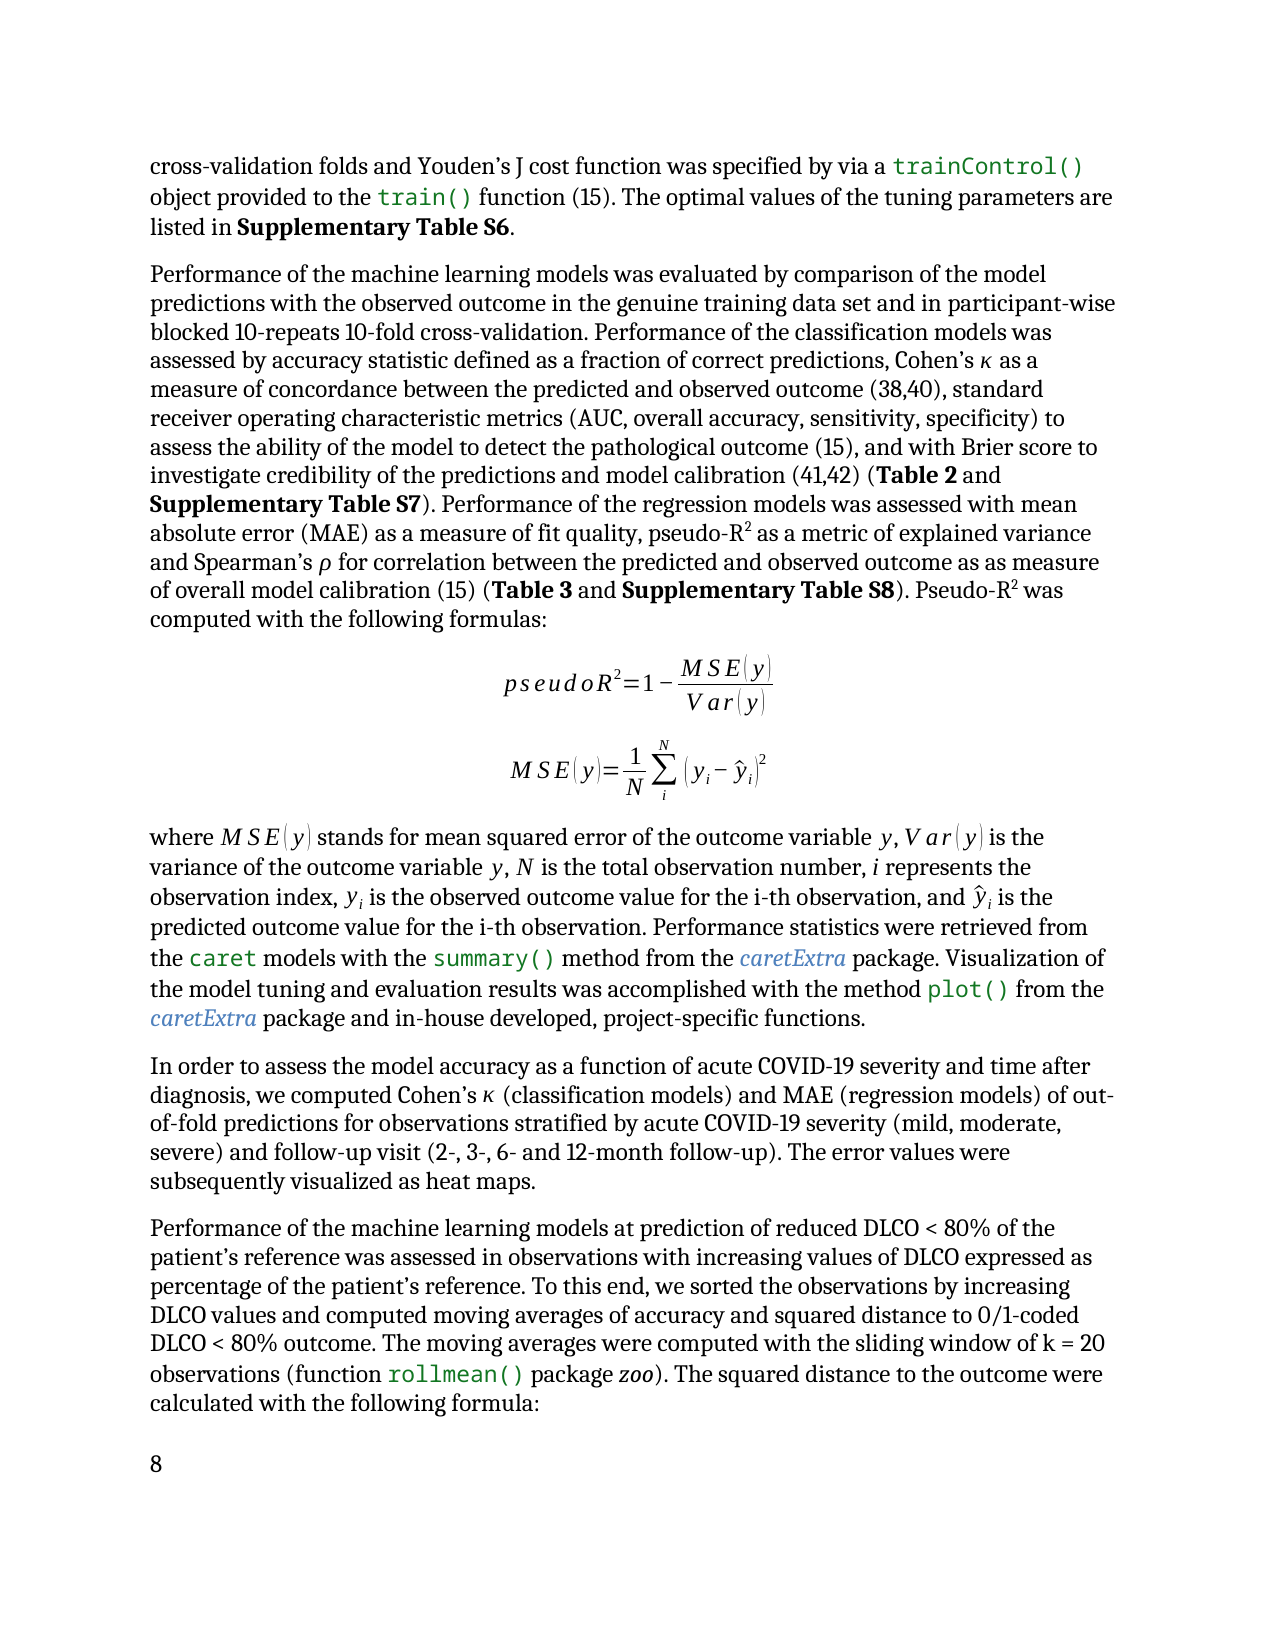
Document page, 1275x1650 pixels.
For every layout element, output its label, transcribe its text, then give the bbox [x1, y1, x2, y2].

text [150, 150, 1125, 241]
text Performance of the machine learning models at prediction of reduced DLCO < 80% of the patient’s reference was assessed in observations with increasing values of DLCO expressed as percentage of the patient’s reference. To this end, we sorted the observations by increasing DLCO values and computed moving averages of accuracy and squared distance to 0/1-coded DLCO < 80% outcome. The moving averages were computed with the sliding window of k = 20 observations (function rollmean() package zoo). The squared distance to the outcome were calculated with the following formula: [150, 1214, 1125, 1418]
text Performance of the machine learning models was evaluated by comparison of the model predictions with the observed outcome in the genuine training data set and in participant-wise blocked 10-repeats 10-fold cross-validation. Performance of the classification models was assessed by accuracy statistic defined as a fraction of correct predictions, Cohen’s as a measure of concordance between the predicted and observed outcome (38,40), standard receiver operating characteristic metrics (AUC, overall accuracy, sensitivity, specificity) to assess the ability of the model to detect the pathological outcome (15), and with Brier score to investigate credibility of the predictions and model calibration (41,42) (Table 2 and Supplementary Table S7). Performance of the regression models was assessed with mean absolute error (MAE) as a measure of fit quality, pseudo-R2 as a metric of explained variance and Spearman’s for correlation between the predicted and observed outcome as as measure of overall model calibration (15) (Table 3 and Supplementary Table S8). Pseudo-R2 was computed with the following formulas: [150, 260, 1125, 634]
text where stands for mean squared error of the outcome variable , is the variance of the outcome variable , is the total observation number, represents the observation index, is the observed outcome value for the i-th observation, and is the predicted outcome value for the i-th observation. Performance statistics were retrieved from the caret models with the summary() method from the caretExtra package. Visualization of the model tuning and evaluation results was accomplished with the method plot() from the caretExtra package and in-house developed, project-specific functions. [150, 822, 1125, 1033]
text In order to assess the model accuracy as a function of acute COVID-19 severity and time after diagnosis, we computed Cohen’s (classification models) and MAE (regression models) of out-of-fold predictions for observations stratified by acute COVID-19 severity (mild, moderate, severe) and follow-up visit (2-, 3-, 6- and 12-month follow-up). The error values were subsequently visualized as heat maps. [150, 1052, 1125, 1196]
